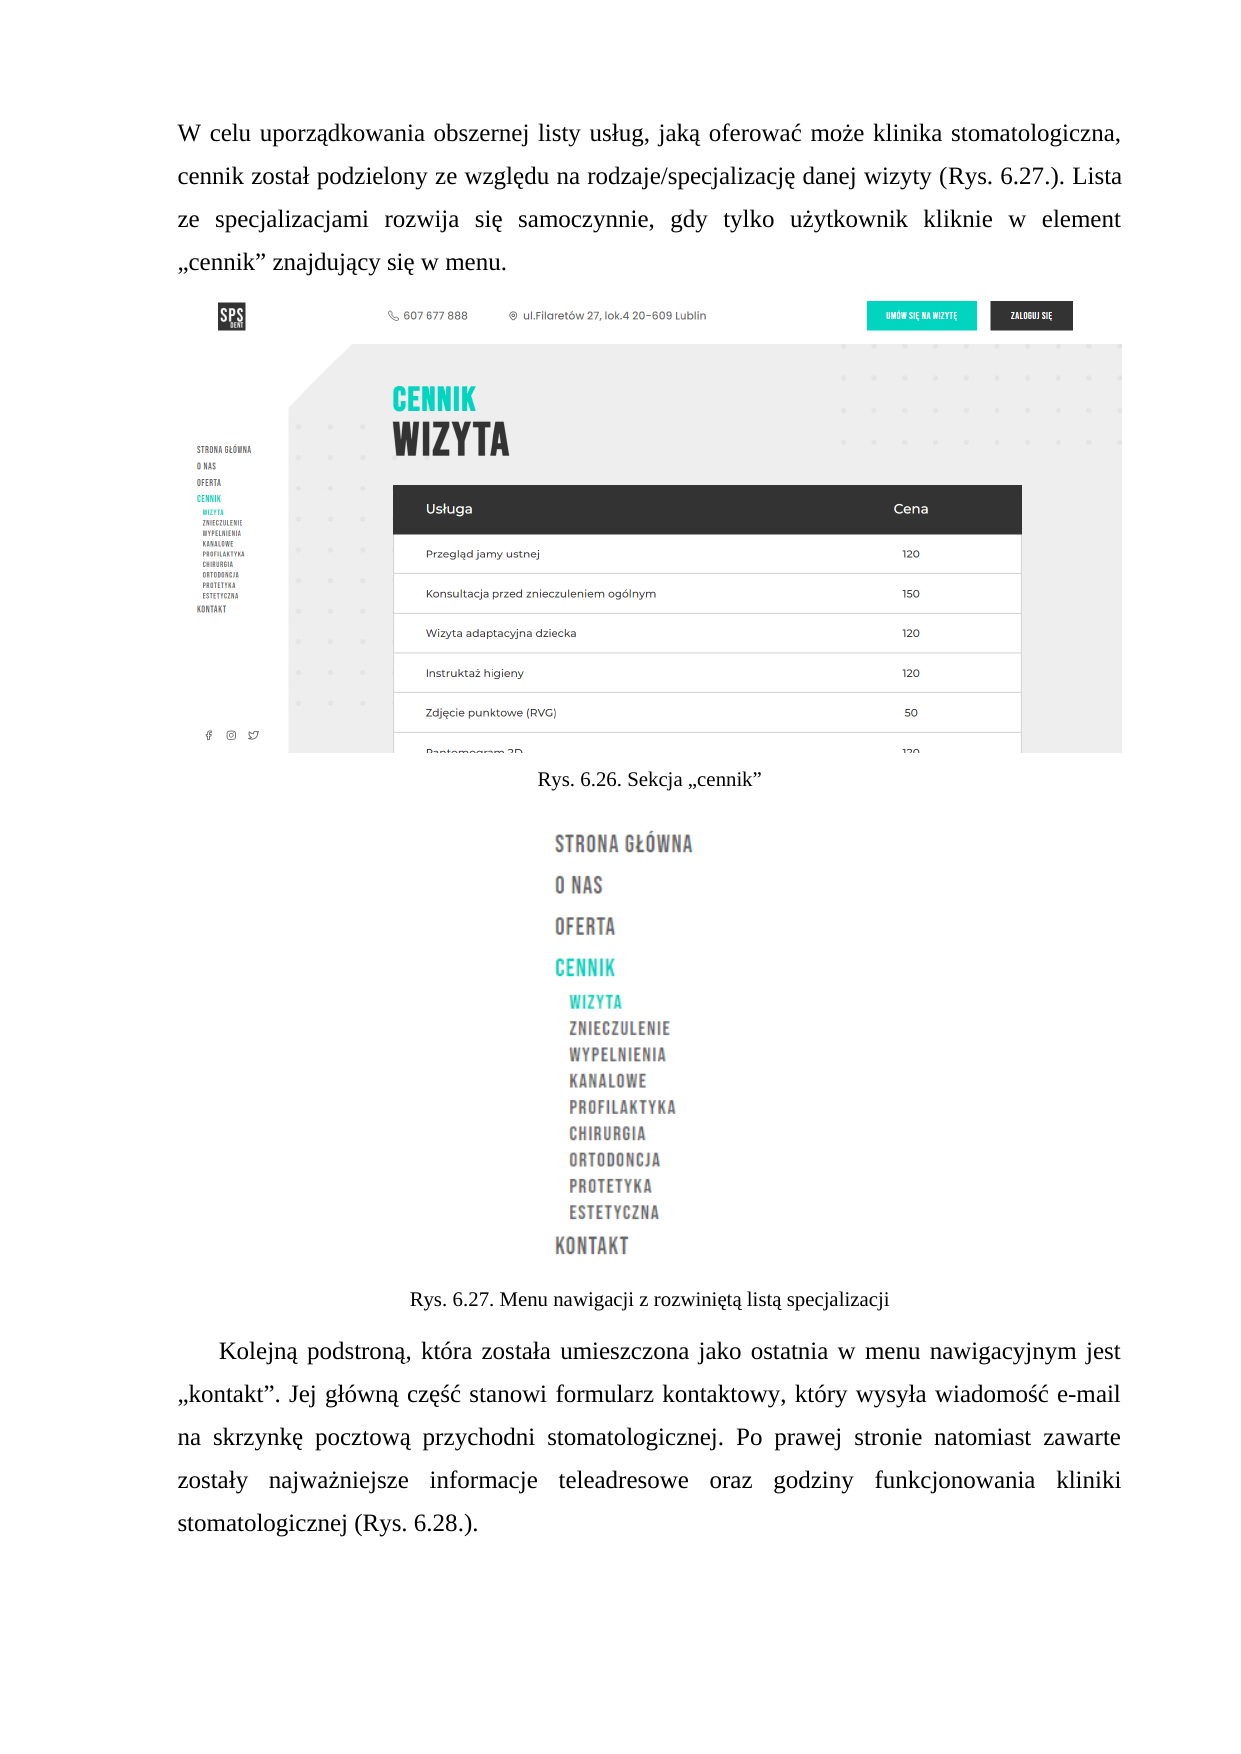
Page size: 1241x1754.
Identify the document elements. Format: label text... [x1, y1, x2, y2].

picture [177, 290, 1123, 753]
text Rys. 6.9. Menu nawigacji z rozwiniętą listą specjalizacji [177, 1287, 1122, 1311]
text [177, 118, 1122, 276]
text Rys. 6.8. Sekcja „cennik” [177, 767, 1122, 791]
picture [526, 816, 774, 1273]
